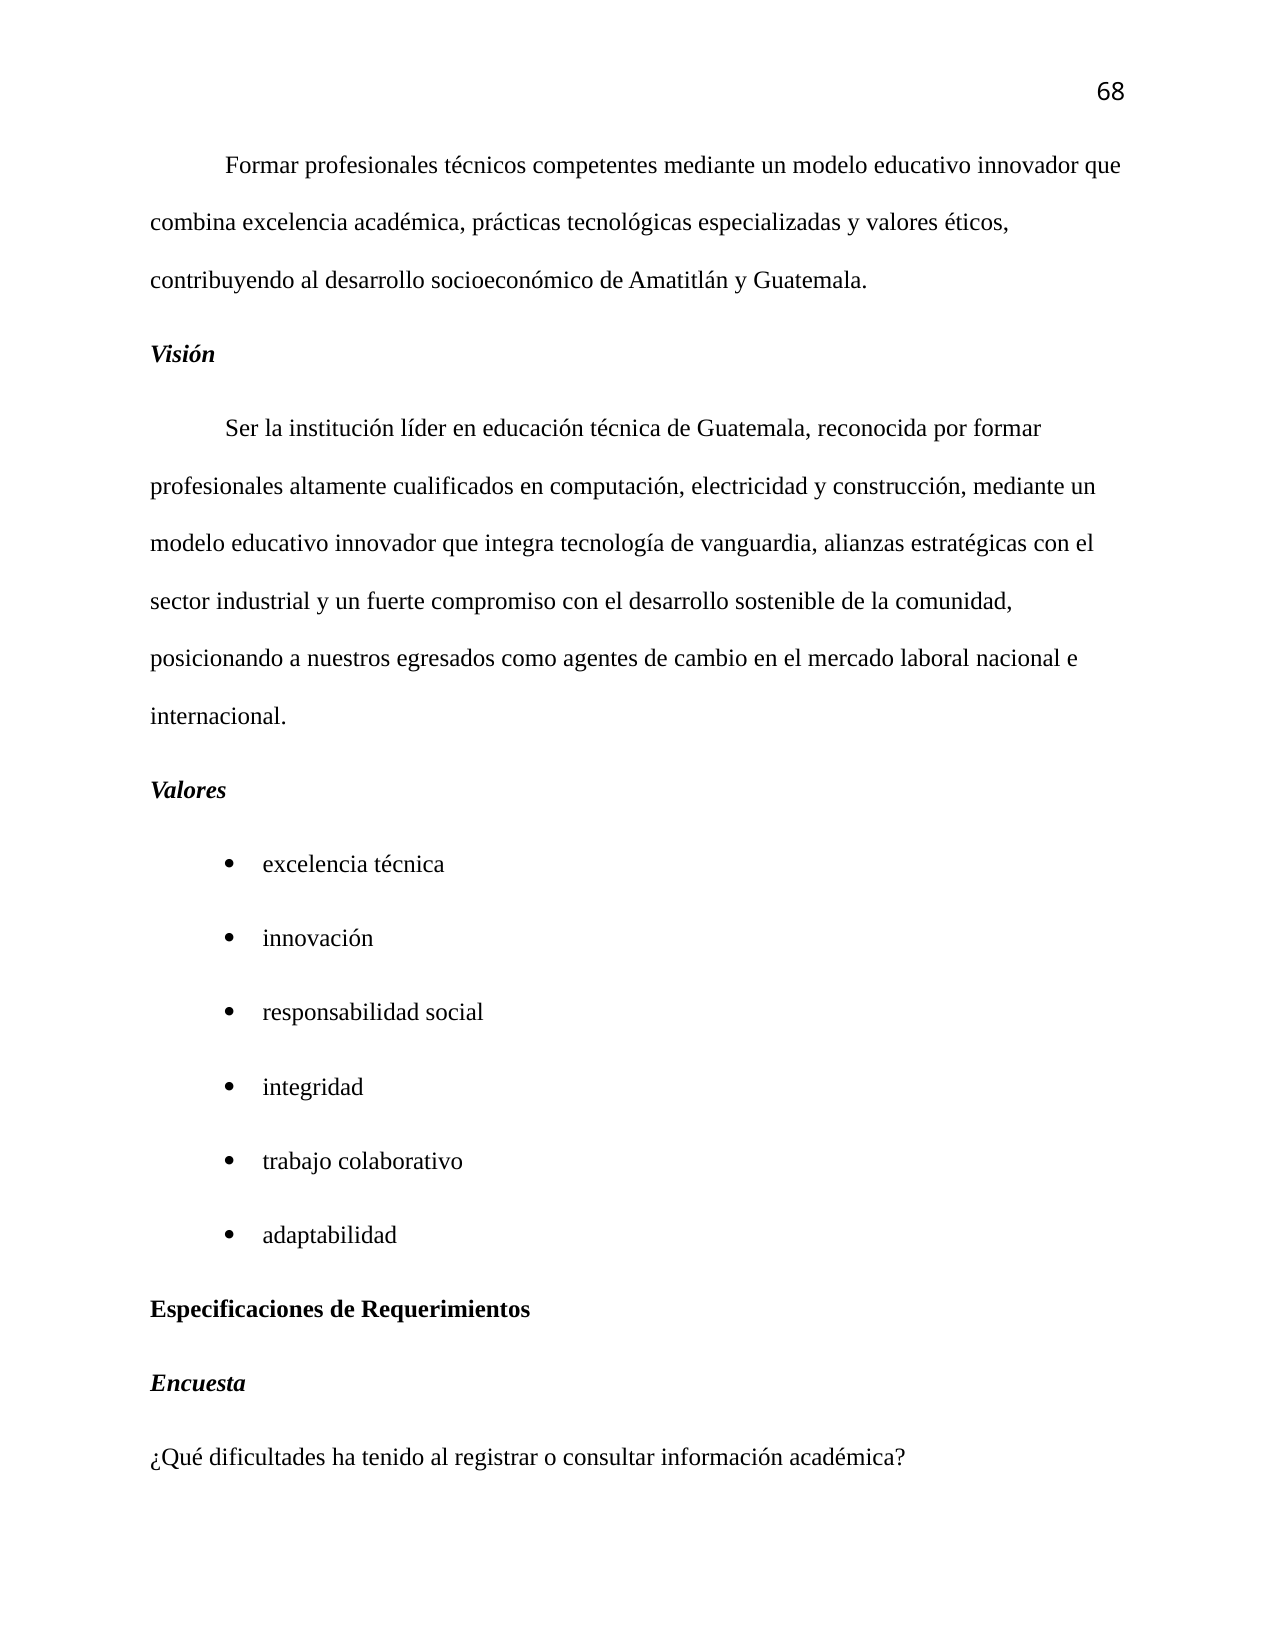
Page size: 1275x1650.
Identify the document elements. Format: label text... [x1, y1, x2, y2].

subtitle Valores [150, 775, 1125, 804]
subtitle Especificaciones de Requerimientos [150, 1294, 1125, 1323]
text Ser la institución líder en educación técnica de Guatemala, reconocida por formar profesionales altamente cualificados en computación, electricidad y construcción, mediante un modelo educativo innovador que integra tecnología de vanguardia, alianzas estratégicas con el sector industrial y un fuerte compromiso con el desarrollo sostenible de la comunidad, posicionando a nuestros egresados como agentes de cambio en el mercado laboral nacional e internacional. [150, 413, 1125, 729]
text Formar profesionales técnicos competentes mediante un modelo educativo innovador que combina excelencia académica, prácticas tecnológicas especializadas y valores éticos, contribuyendo al desarrollo socioeconómico de Amatitlán y Guatemala. [150, 150, 1125, 294]
list adaptabilidad [225, 1220, 1125, 1249]
subtitle Encuesta [150, 1368, 1125, 1397]
subtitle Visión [150, 339, 1125, 368]
list trabajo colaborativo [225, 1146, 1125, 1174]
text ¿Qué dificultades ha tenido al registrar o consultar información académica? [150, 1442, 1125, 1471]
list innovación [225, 923, 1125, 952]
list integridad [225, 1072, 1125, 1100]
list responsabilidad social [225, 997, 1125, 1026]
list excelencia técnica [225, 849, 1125, 878]
